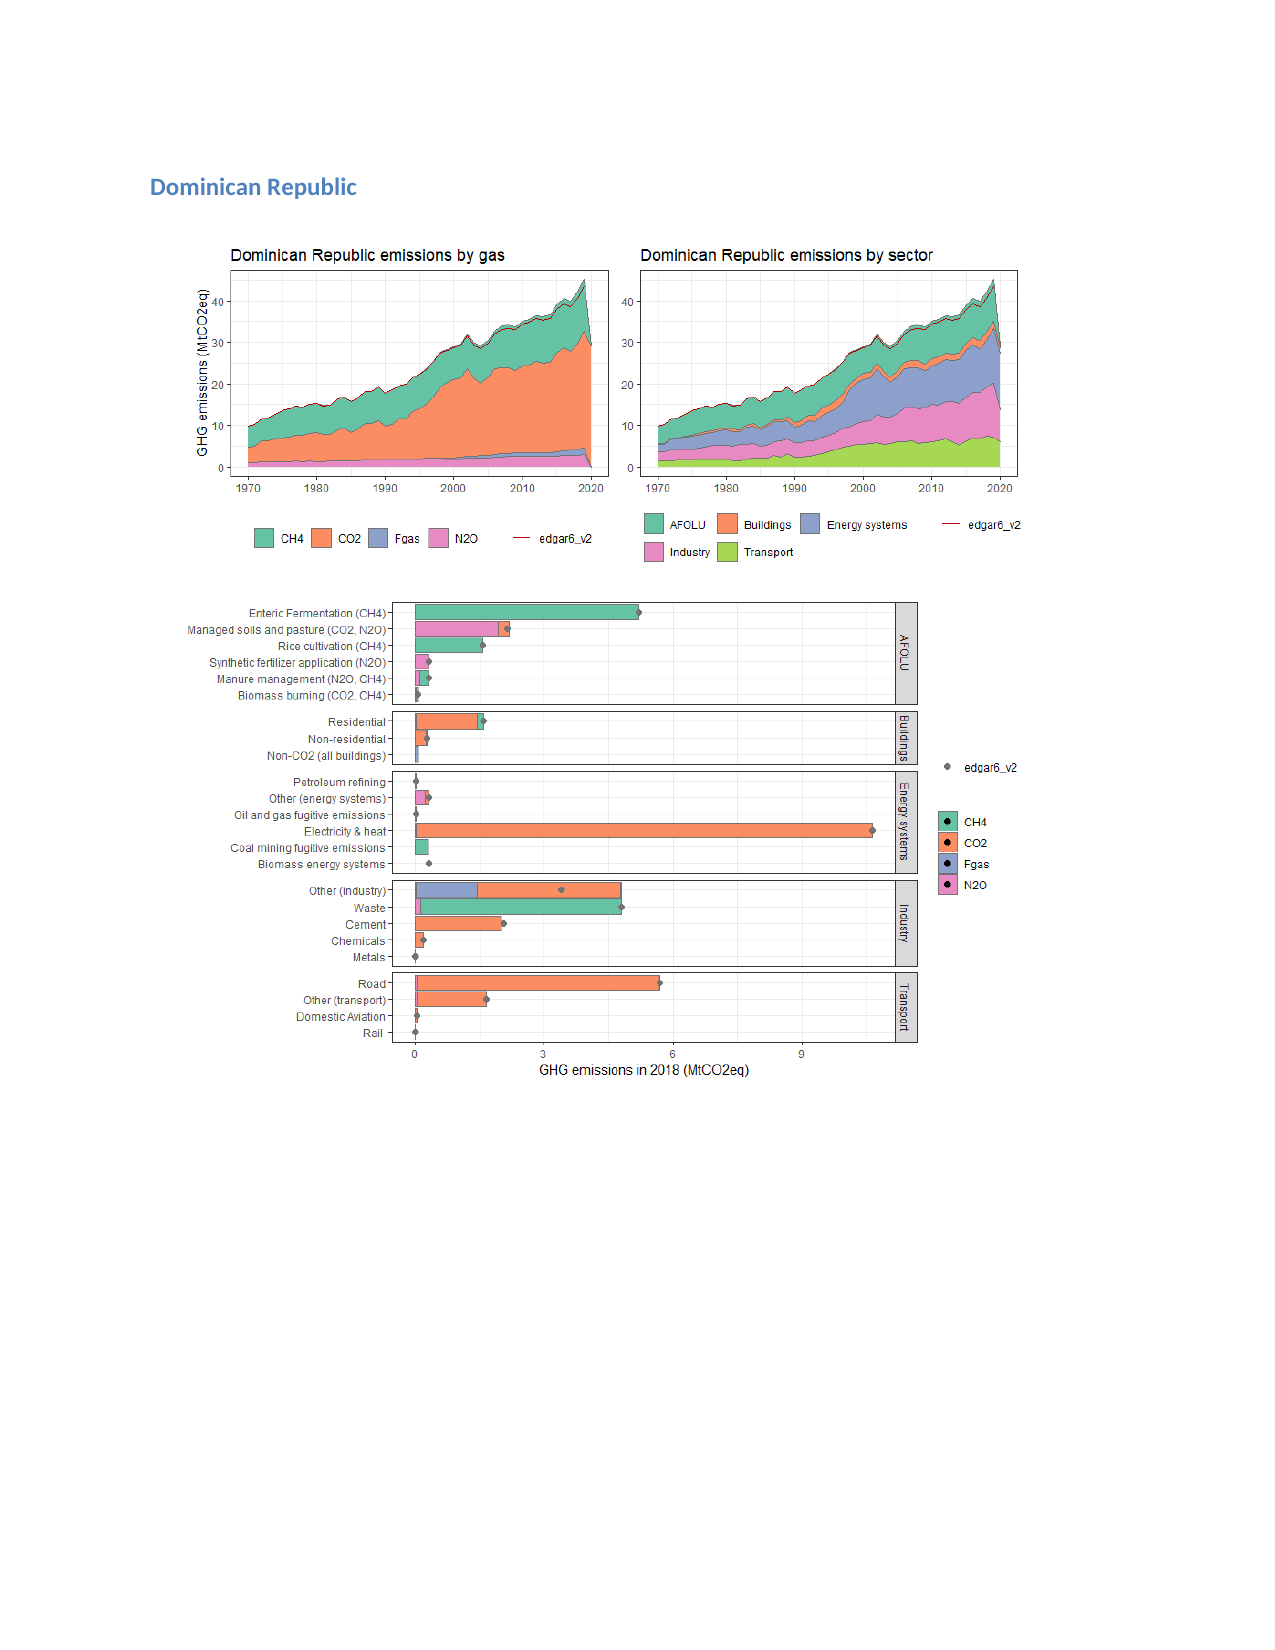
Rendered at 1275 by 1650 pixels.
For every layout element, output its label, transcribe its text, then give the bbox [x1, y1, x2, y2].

picture [168, 220, 1044, 1096]
subtitle Dominican Republic [150, 171, 1125, 201]
